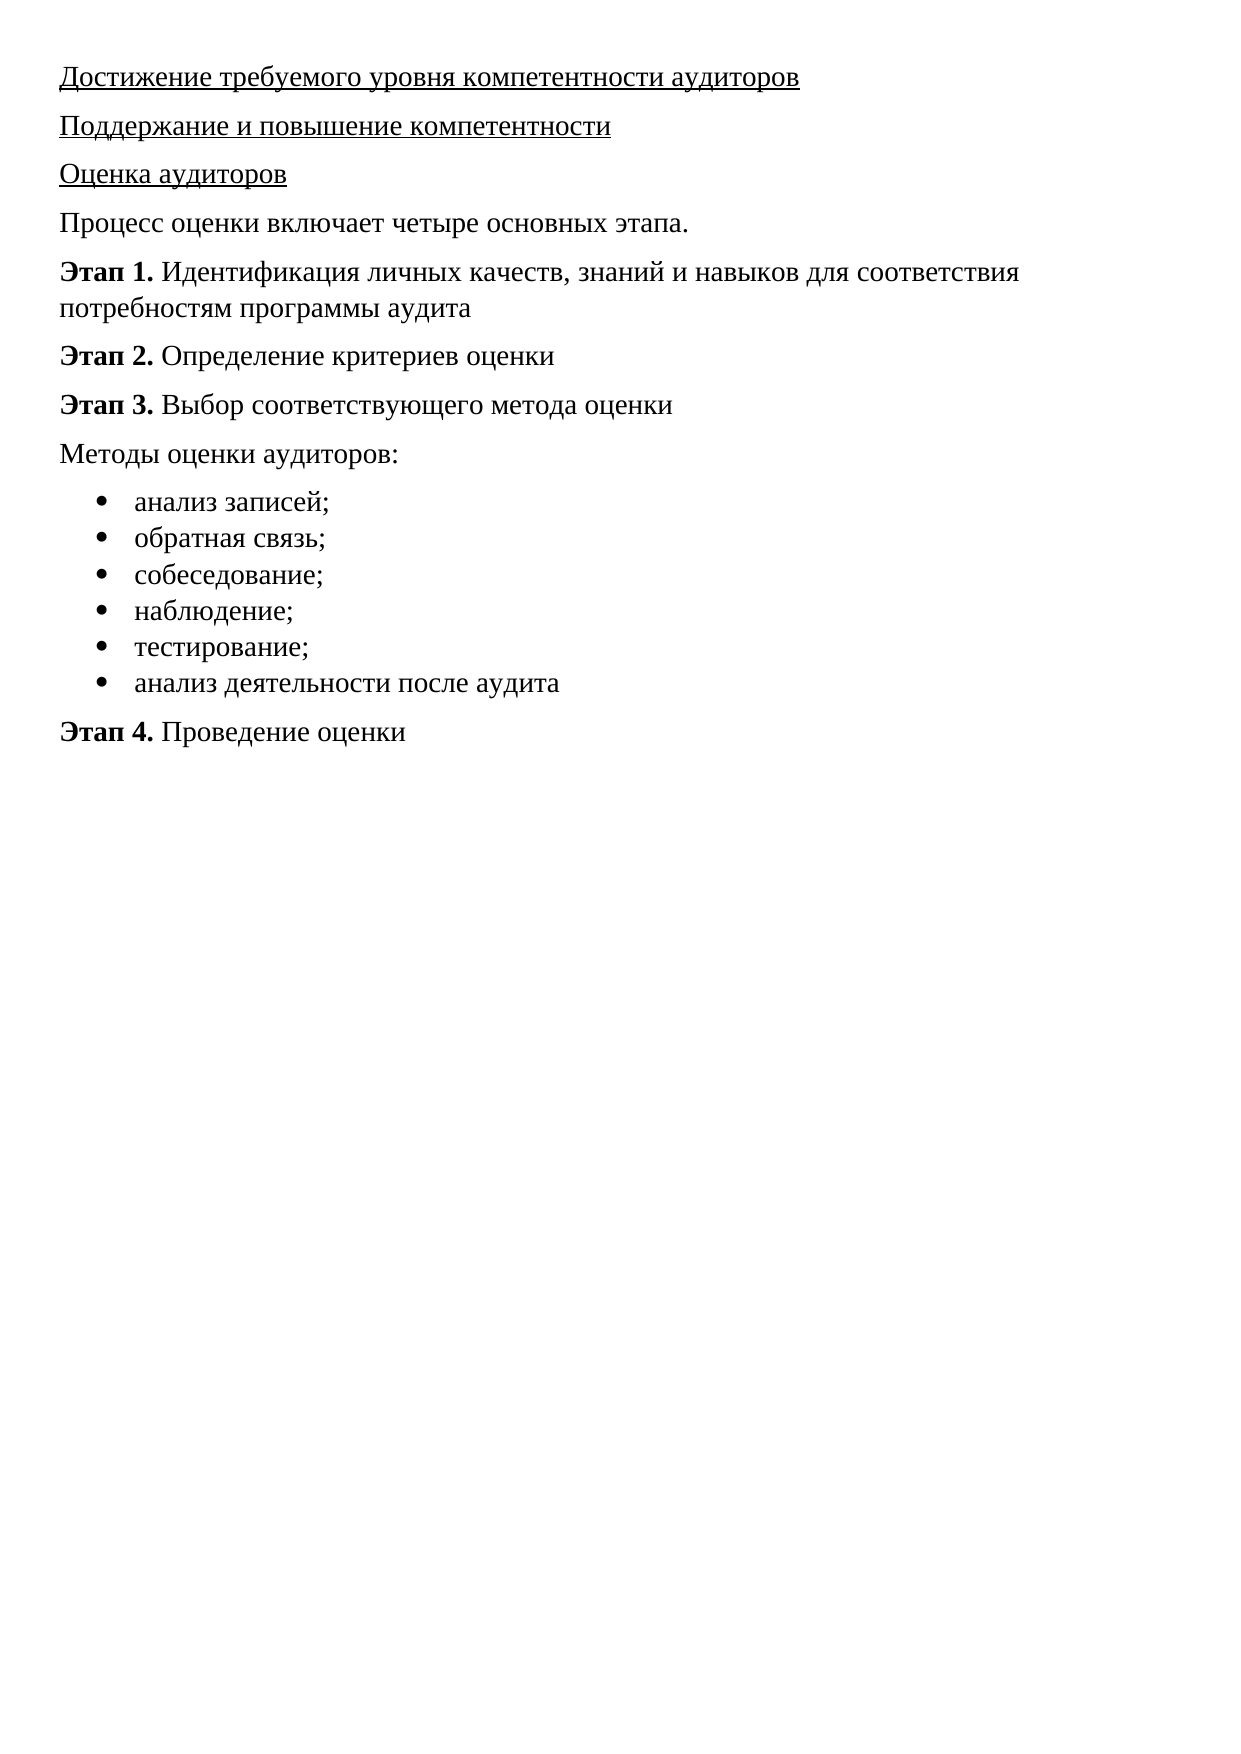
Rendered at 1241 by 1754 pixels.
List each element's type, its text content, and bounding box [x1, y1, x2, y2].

text Этап 1. Идентификация личных качеств, знаний и навыков для соответствия потребностям программы аудита [59, 254, 1181, 323]
text Этап 3. Выбор соответствующего метода оценки [59, 387, 1181, 421]
text Достижение требуемого уровня компетентности аудиторов [59, 59, 1181, 93]
list анализ деятельности после аудита [97, 666, 1181, 699]
list анализ записей; [97, 484, 1181, 518]
text Процесс оценки включает четыре основных этапа. [59, 205, 1181, 238]
text Этап 4. Проведение оценки [59, 714, 1181, 748]
text Этап 2. Определение критериев оценки [59, 338, 1181, 372]
text Оценка аудиторов [59, 156, 1181, 190]
list собеседование; [97, 557, 1181, 591]
text Методы оценки аудиторов: [59, 436, 1181, 469]
list обратная связь; [97, 521, 1181, 554]
list тестирование; [97, 629, 1181, 663]
text Поддержание и повышение компетентности [59, 108, 1181, 141]
list наблюдение; [97, 593, 1181, 627]
